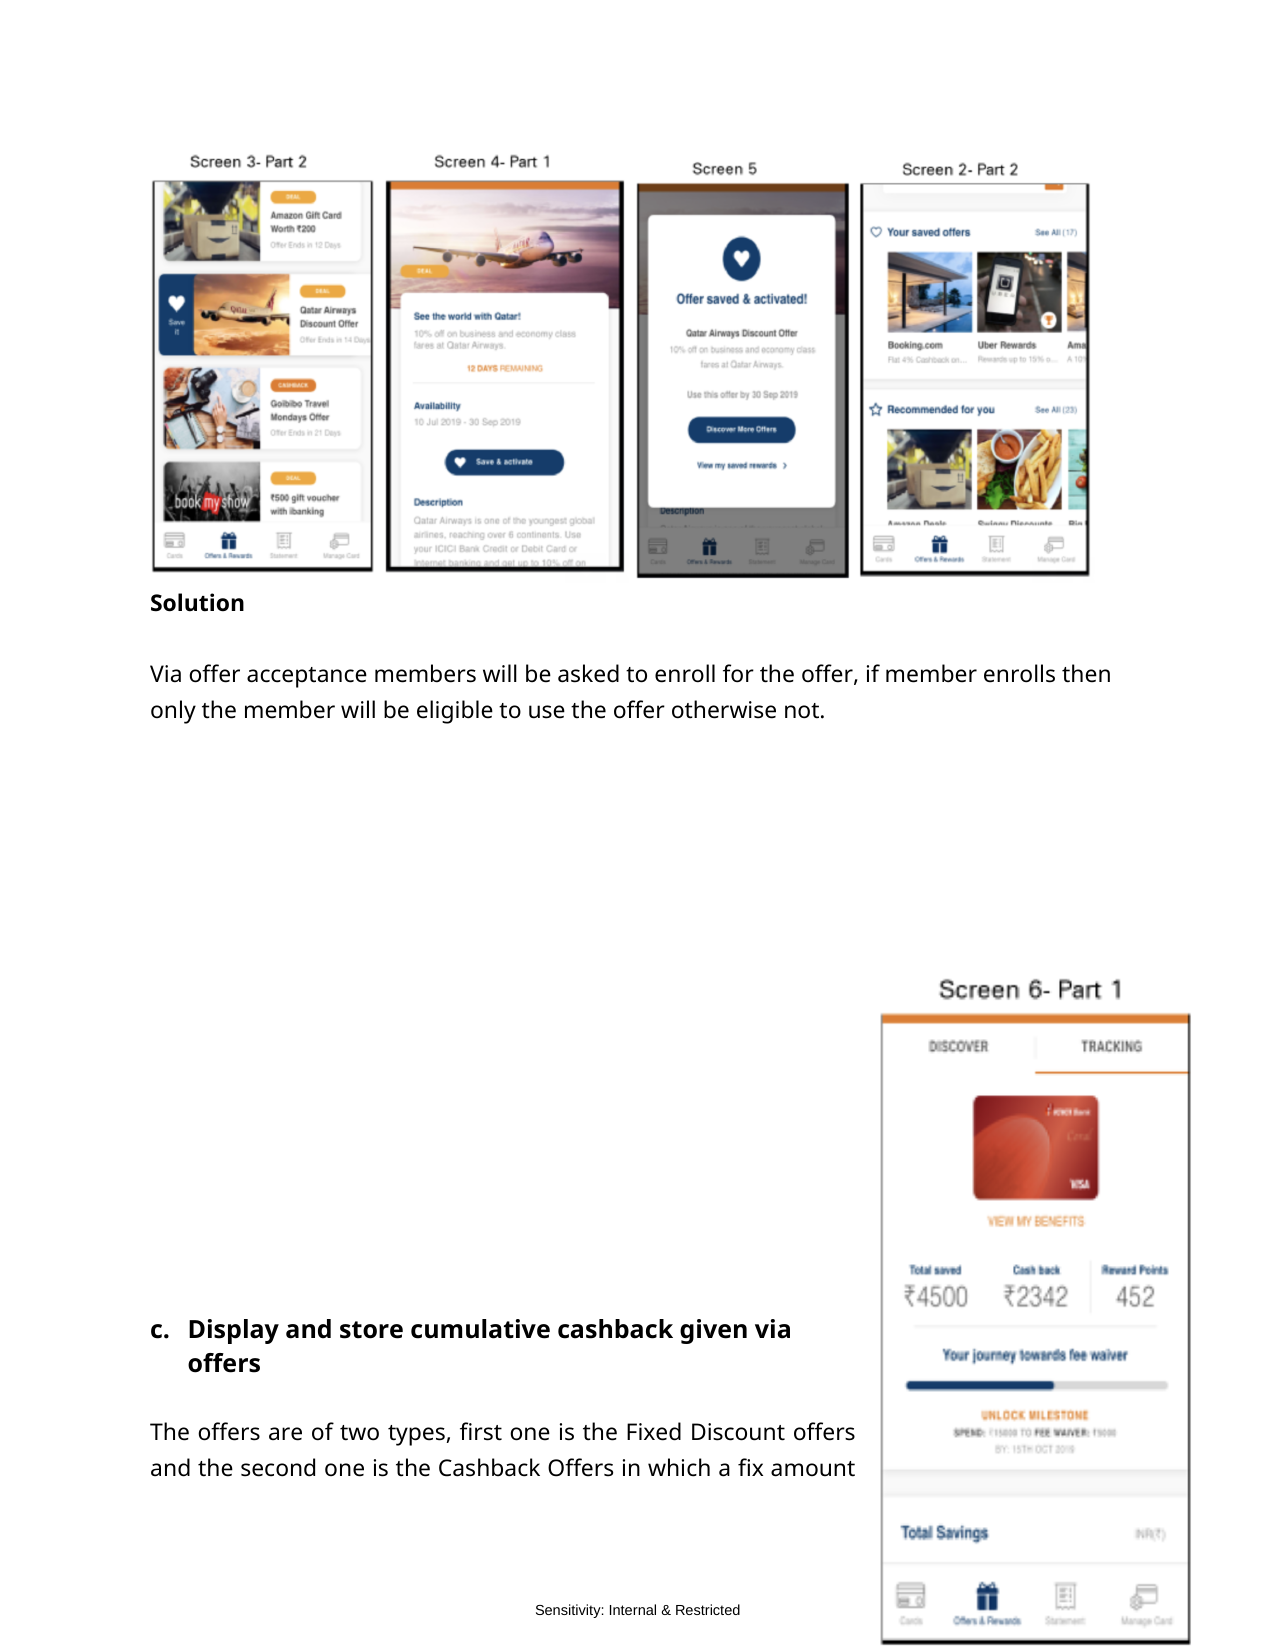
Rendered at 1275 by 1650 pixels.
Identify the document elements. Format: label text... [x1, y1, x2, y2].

text Solution [150, 587, 1125, 618]
text Via offer acceptance members will be asked to enroll for the offer, if member enrolls then only the member will be eligible to use the offer otherwise not. [150, 658, 1125, 726]
list Display and store cumulative cashback given via offers [150, 1312, 874, 1380]
picture [150, 150, 1095, 583]
picture [874, 967, 1194, 1648]
